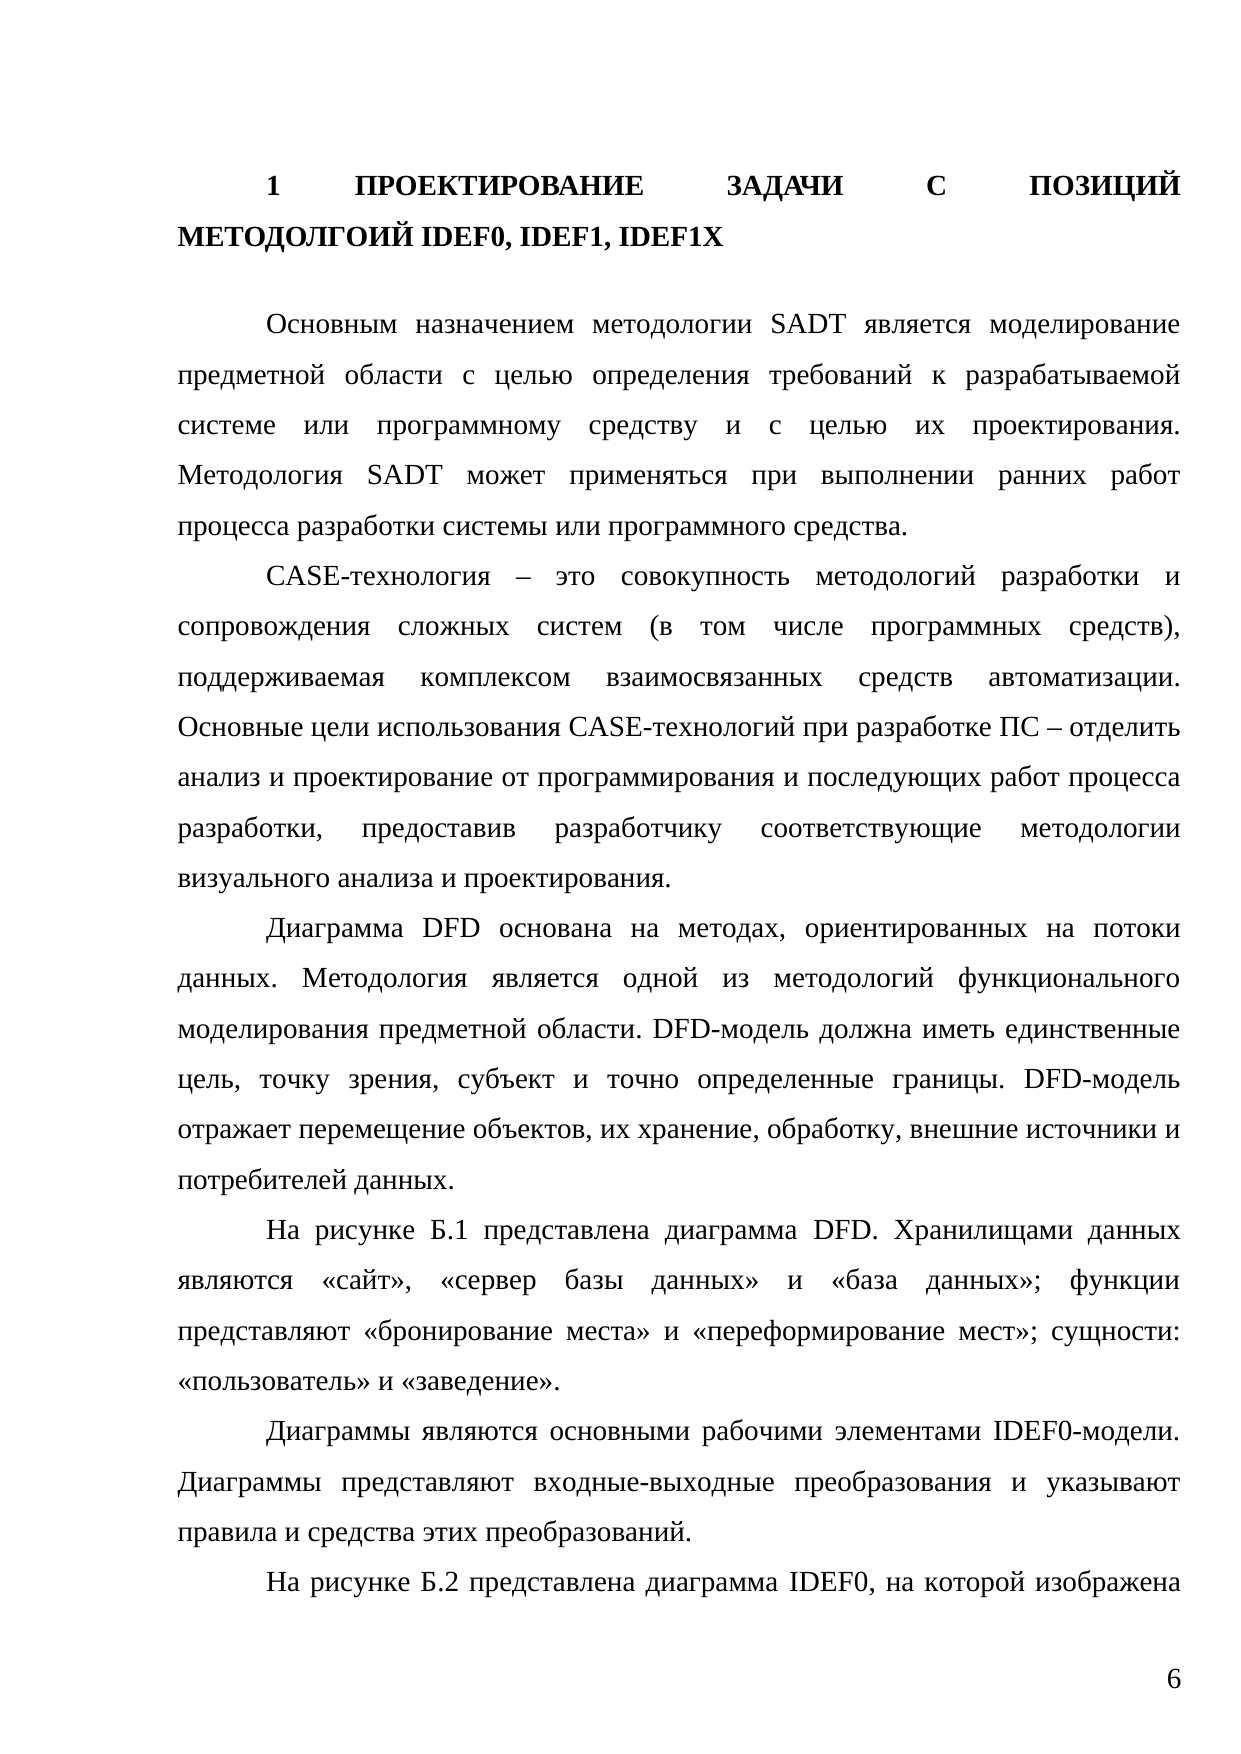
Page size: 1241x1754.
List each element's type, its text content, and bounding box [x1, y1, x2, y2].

subtitle 1 ПРОЕКТИРОВАНИЕ ЗАДАЧИ С ПОЗИЦИЙ МЕТОДОЛГОИЙ IDEF0, IDEF1, IDEF1X [177, 168, 1181, 252]
text Основным назначением методологии SADT является моделирование предметной области с целью определения требований к разрабатываемой системе или программному средству и с целью их проектирования. Методология SADT может применяться при выполнении ранних работ процесса разработки системы или программного средства. [177, 307, 1181, 541]
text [177, 1564, 1181, 1598]
text Диаграммы являются основными рабочими элементами IDEF0-модели. Диаграммы представляют входные-выходные преобразования и указывают правила и средства этих преобразований. [177, 1413, 1181, 1548]
text Диаграмма DFD основана на методах, ориентированных на потоки данных. Методология является одной из методологий функционального моделирования предметной области. DFD-модель должна иметь единственные цель, точку зрения, субъект и точно определенные границы. DFD-модель отражает перемещение объектов, их хранение, обработку, внешние источники и потребителей данных. [177, 910, 1181, 1195]
text На рисунке Б.1 представлена диаграмма DFD. Хранилищами данных являются «сайт», «сервер базы данных» и «база данных»; функции представляют «бронирование места» и «переформирование мест»; сущности: «пользователь» и «заведение». [177, 1212, 1181, 1397]
text CASE-технология – это совокупность методологий разработки и сопровождения сложных систем (в том числе программных средств), поддерживаемая комплексом взаимосвязанных средств автоматизации. Основные цели использования CASE-технологий при разработке ПС – отделить анализ и проектирование от программирования и последующих работ процесса разработки, предоставив разработчику соответствующие методологии визуального анализа и проектирования. [177, 558, 1181, 893]
